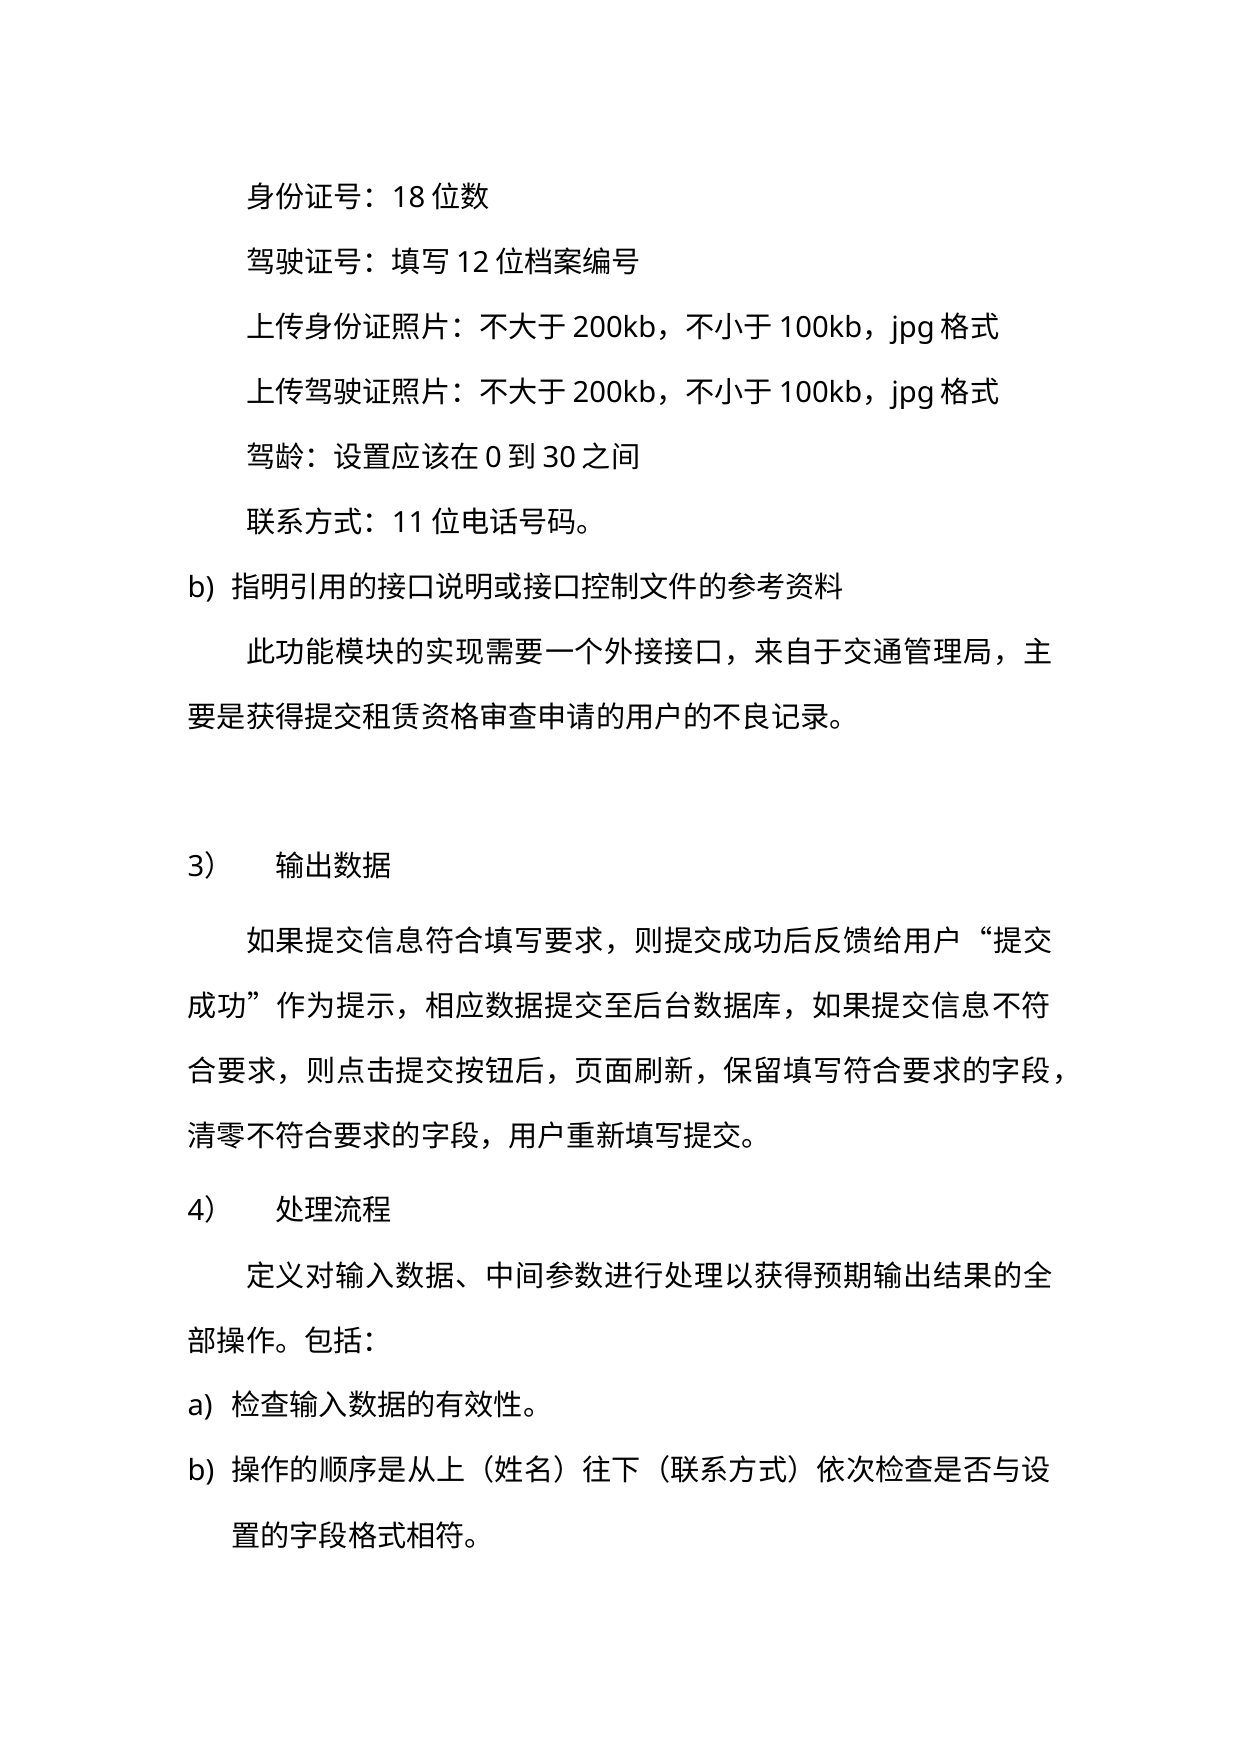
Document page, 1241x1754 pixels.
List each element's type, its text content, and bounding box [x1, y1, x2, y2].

list 指明引用的接口说明或接口控制文件的参考资料 [187, 552, 1053, 617]
text 身份证号：18位数 [246, 162, 1053, 227]
text 上传驾驶证照片：不大于200kb，不小于100kb，jpg格式 [246, 357, 1053, 422]
list 输出数据 [187, 831, 1053, 896]
list 处理流程 [187, 1176, 1053, 1241]
text 上传身份证照片：不大于200kb，不小于100kb，jpg格式 [246, 292, 1053, 357]
list 检查输入数据的有效性。 [187, 1371, 1053, 1436]
text 如果提交信息符合填写要求，则提交成功后反馈给用户“提交成功”作为提示，相应数据提交至后台数据库，如果提交信息不符合要求，则点击提交按钮后，页面刷新，保留填写符合要求的字段，清零不符合要求的字段，用户重新填写提交。 [187, 906, 1053, 1166]
text 此功能模块的实现需要一个外接接口，来自于交通管理局，主要是获得提交租赁资格审查申请的用户的不良记录。 [187, 617, 1053, 747]
list 操作的顺序是从上（姓名）往下（联系方式）依次检查是否与设置的字段格式相符。 [187, 1436, 1053, 1566]
text 驾龄：设置应该在0到30之间 [246, 422, 1053, 487]
text 定义对输入数据、中间参数进行处理以获得预期输出结果的全部操作。包括： [187, 1241, 1053, 1371]
text 驾驶证号：填写12位档案编号 [246, 227, 1053, 292]
text 联系方式：11位电话号码。 [246, 487, 1053, 552]
